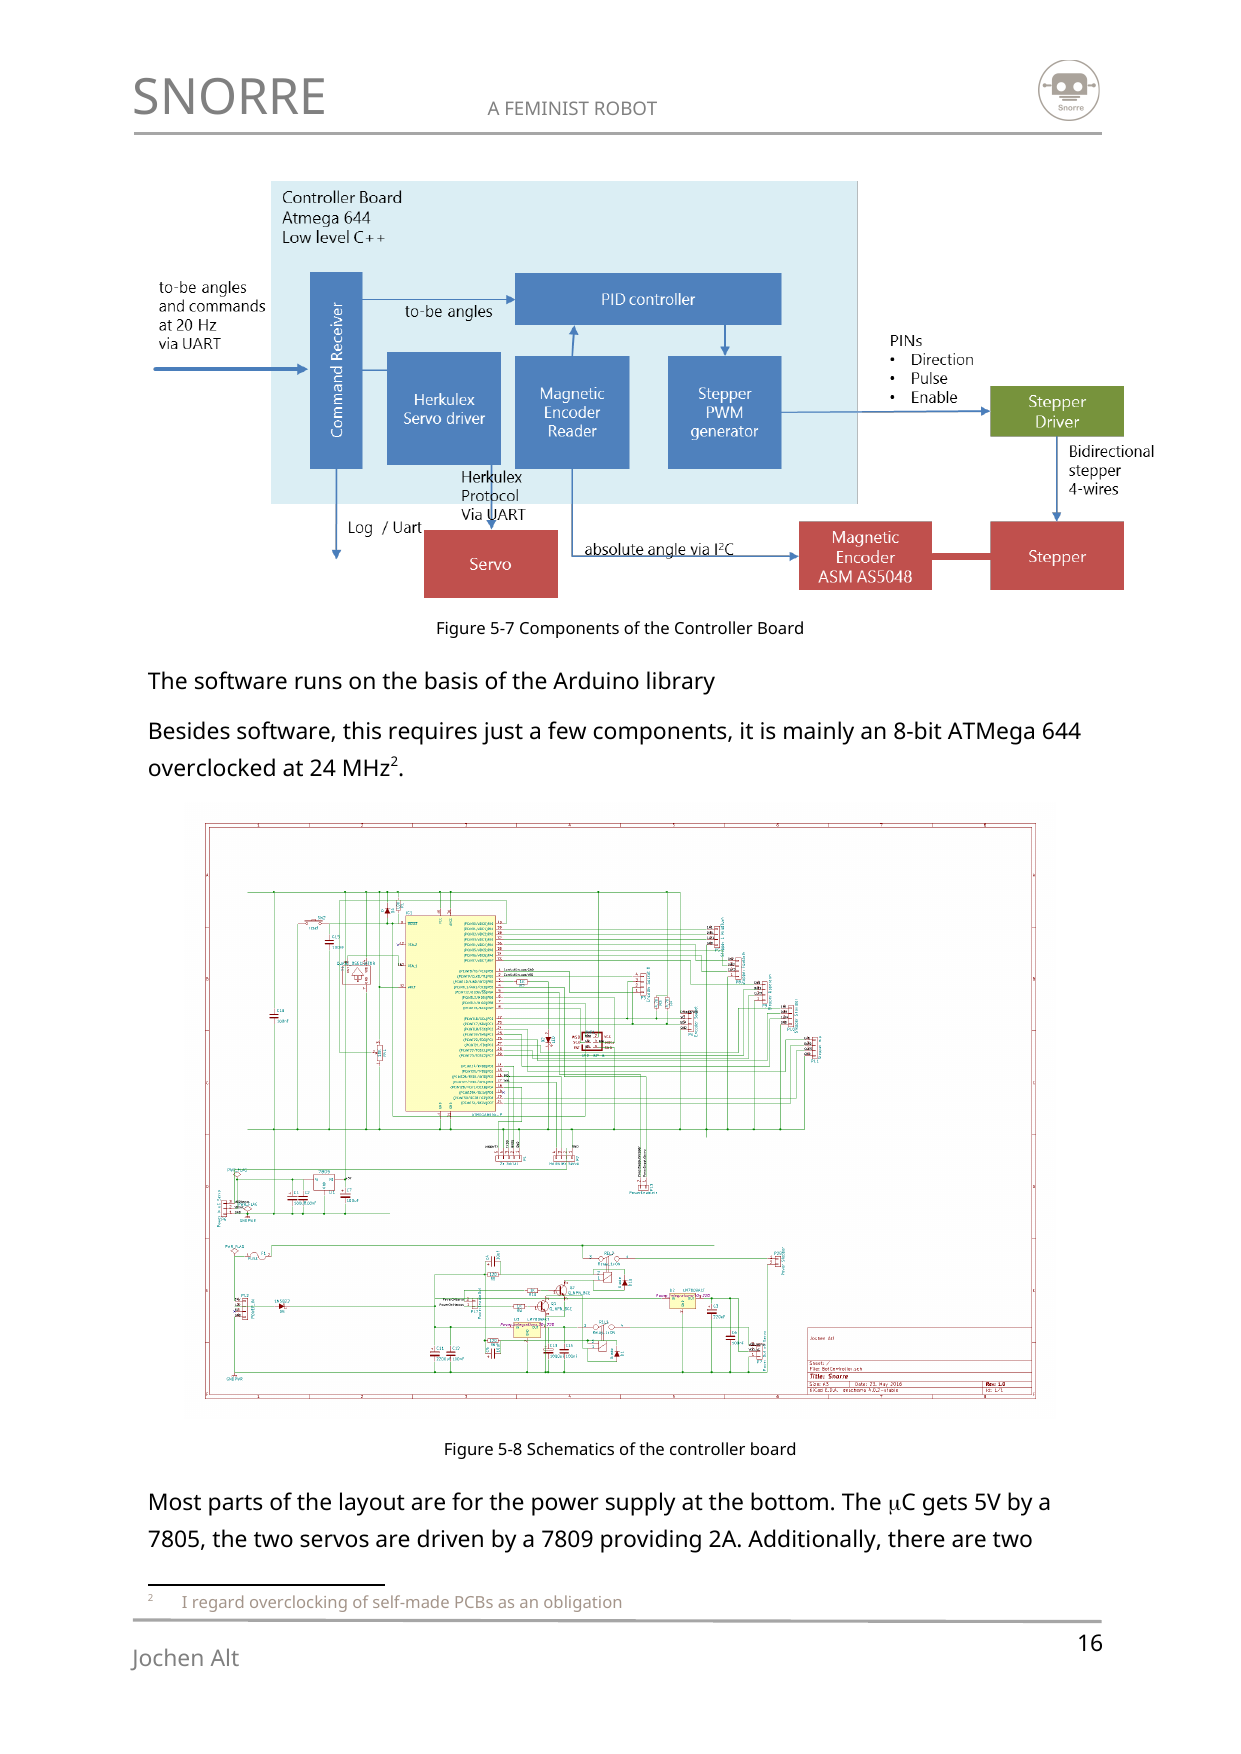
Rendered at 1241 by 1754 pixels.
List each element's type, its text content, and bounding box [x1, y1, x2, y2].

picture [184, 802, 1056, 1419]
text The software runs on the basis of the Arduino library [148, 665, 1093, 696]
text Figure - Components of the Controller Board [148, 617, 1093, 639]
text Figure - Schematics of the controller board [148, 1437, 1093, 1460]
text Besides software, this requires just a few components, it is mainly an 8-bit ATMega 644 overclocked at 24 MHz. [148, 715, 1093, 783]
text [148, 1486, 1093, 1554]
picture [147, 181, 1170, 598]
